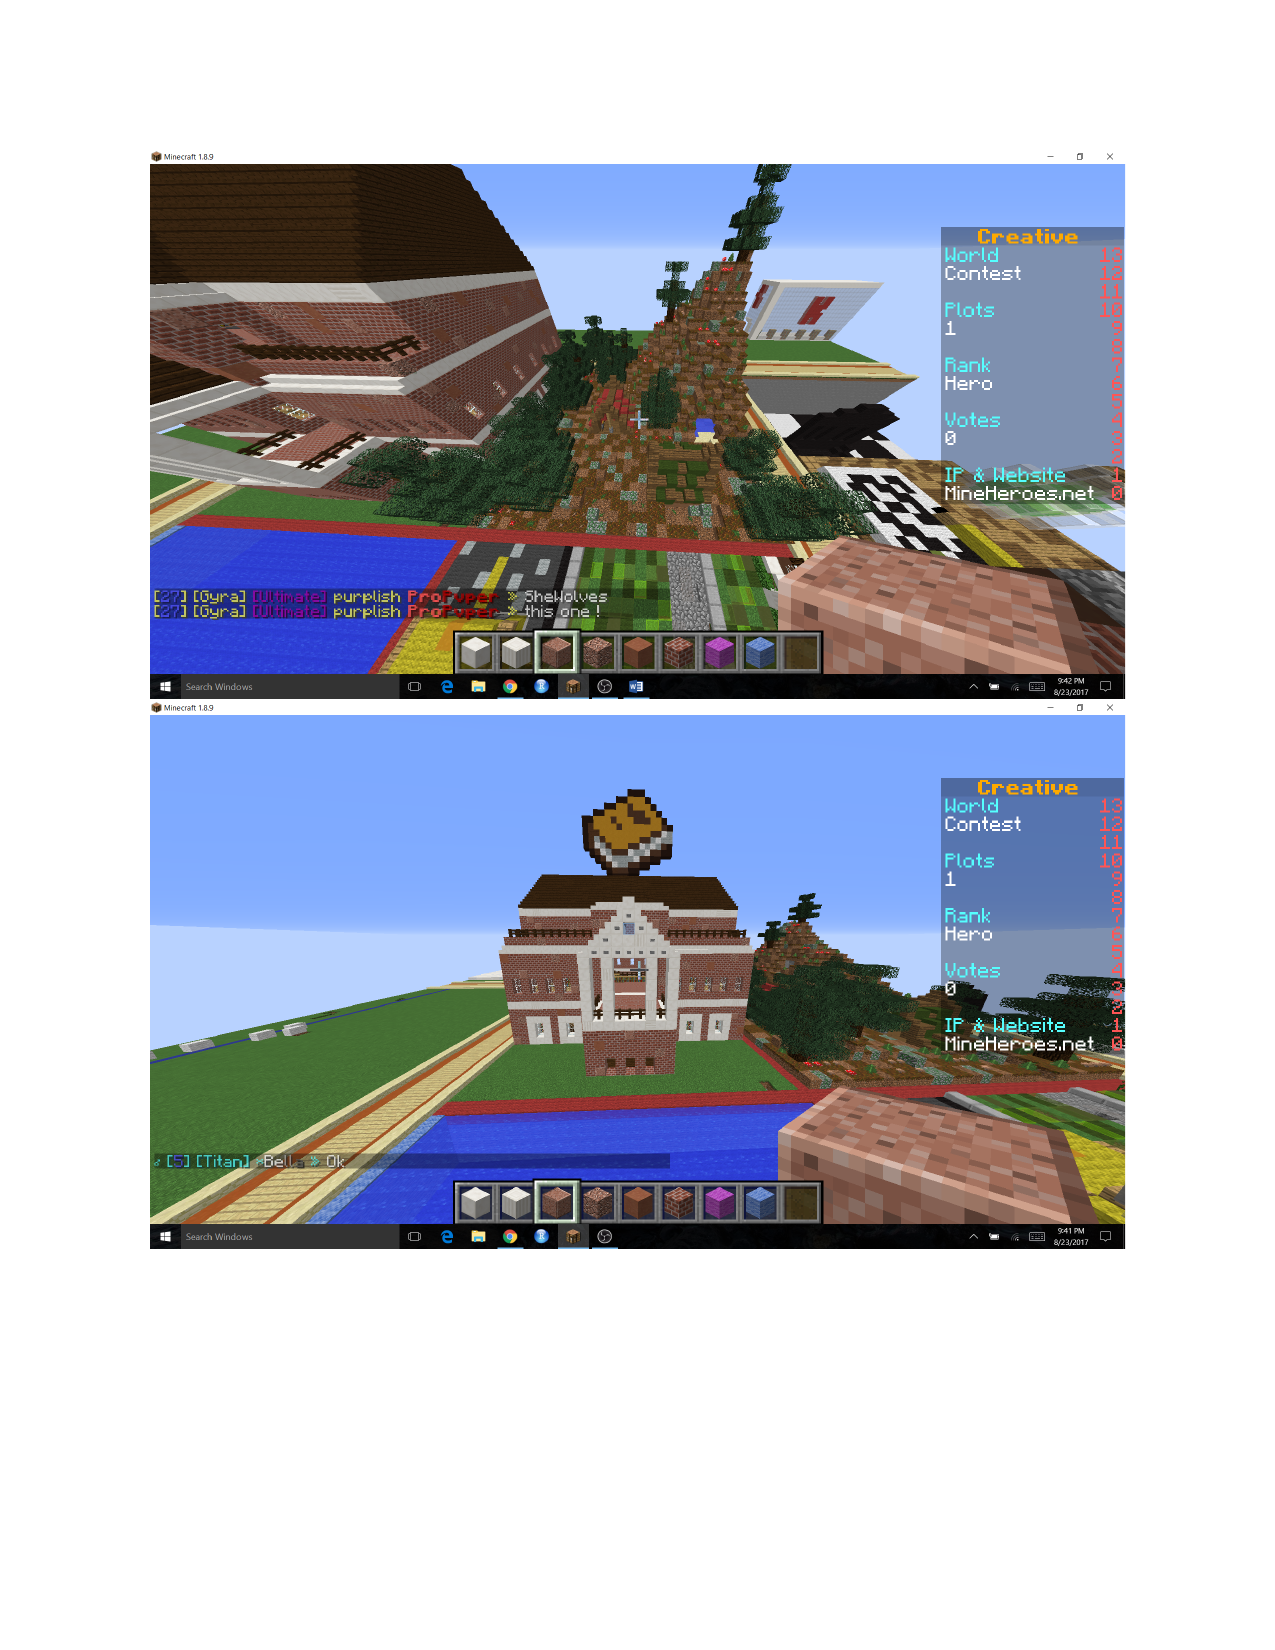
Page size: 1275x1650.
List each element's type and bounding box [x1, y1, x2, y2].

picture [150, 700, 1125, 1249]
picture [150, 150, 1125, 699]
